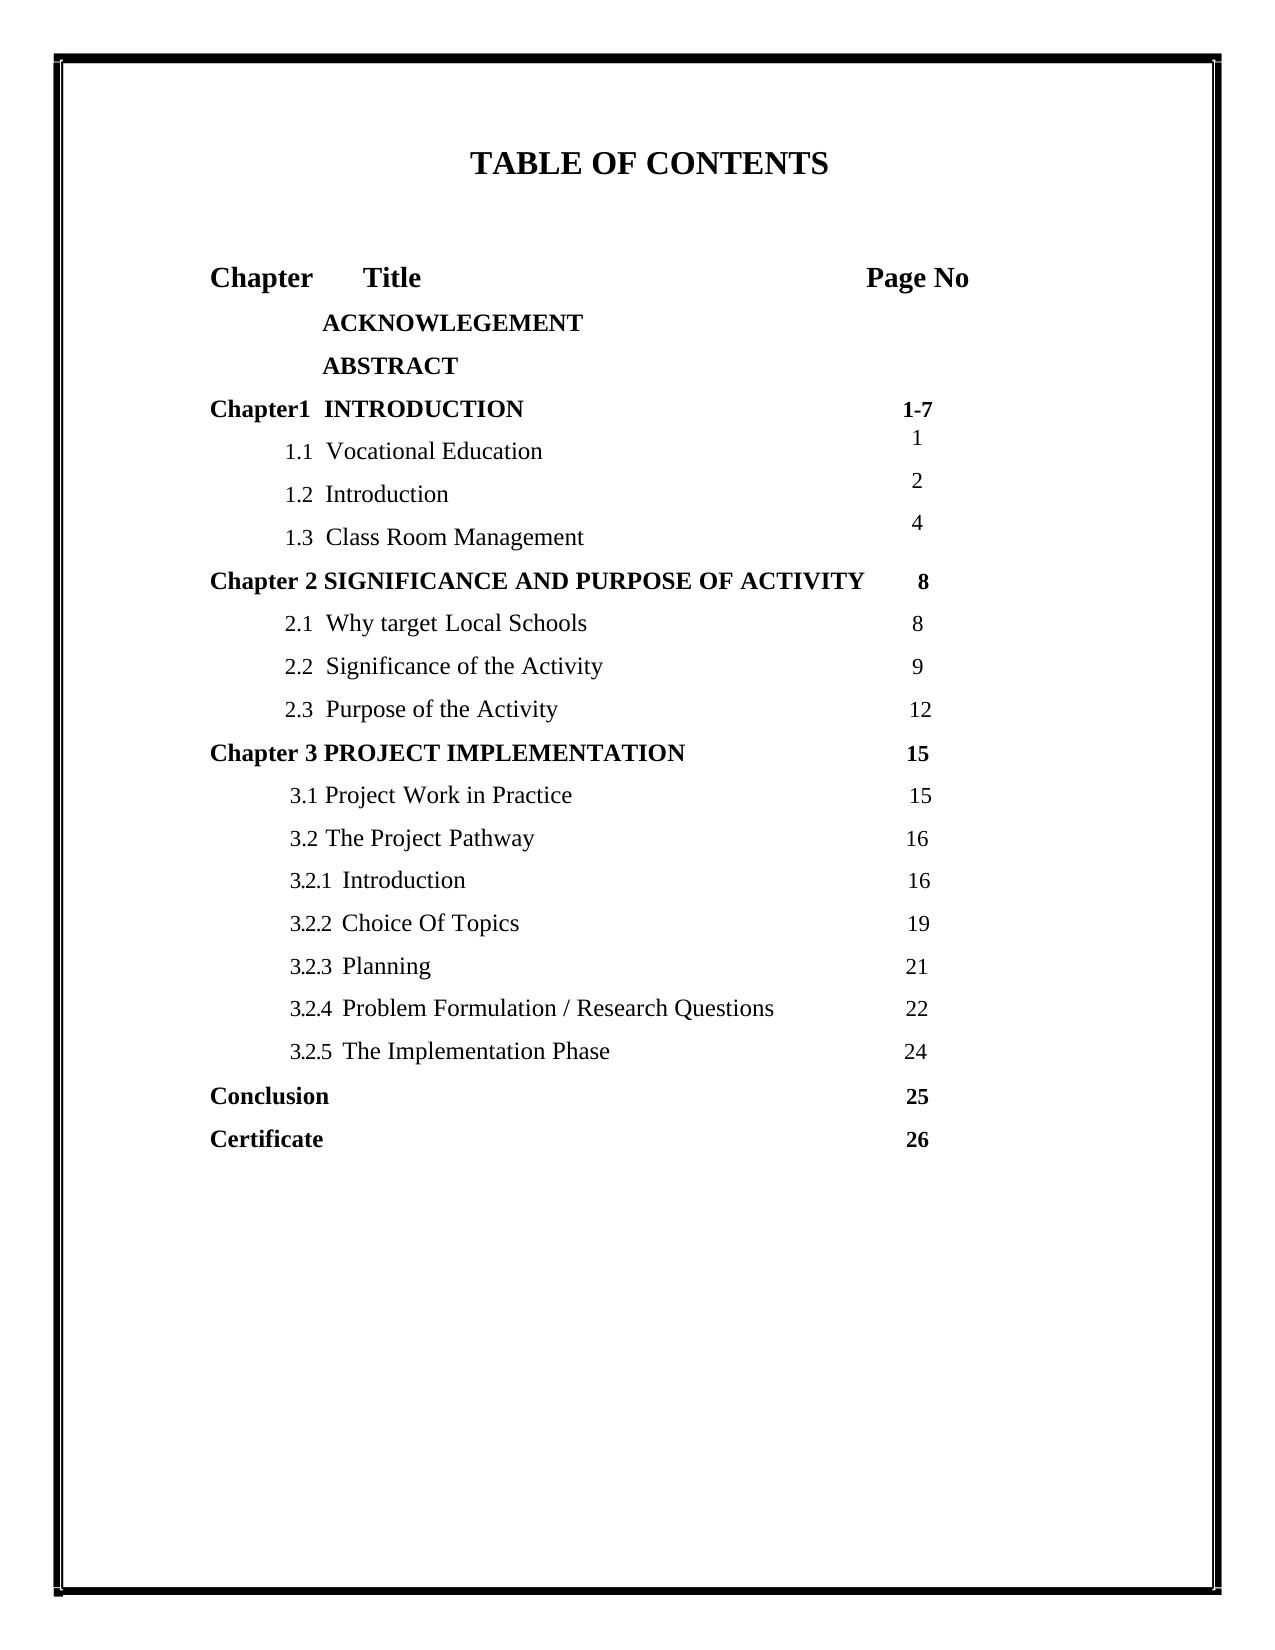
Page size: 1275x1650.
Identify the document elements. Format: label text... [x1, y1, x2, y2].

subtitle TABLE OF CONTENTS [470, 143, 829, 182]
subtitle Chapter Title Page No [209, 260, 1096, 293]
text ACKNOWLEGEMENT ABSTRACT [322, 308, 585, 380]
